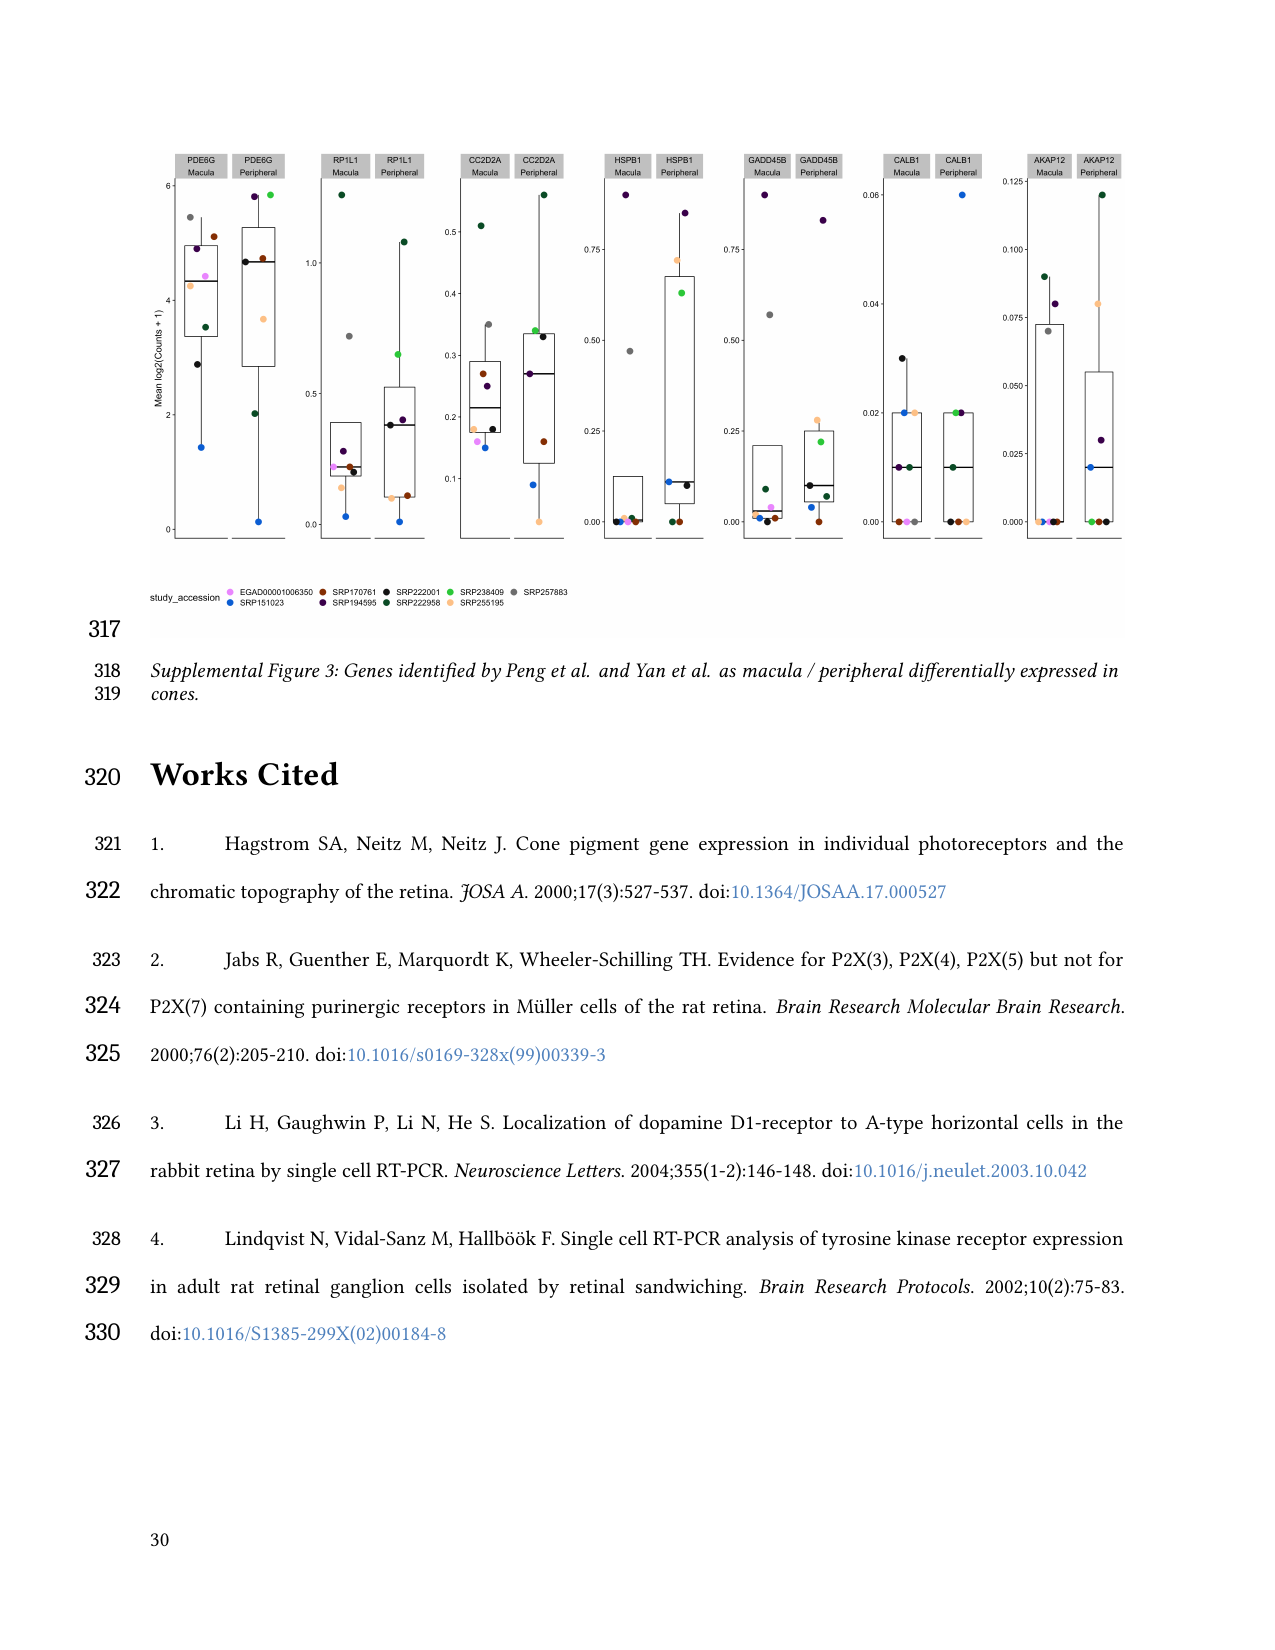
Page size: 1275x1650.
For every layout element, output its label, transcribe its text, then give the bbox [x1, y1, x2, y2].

text 4. Lindqvist N, Vidal-Sanz M, Hallböök F. Single cell RT-PCR analysis of tyrosine kinase receptor expression in adult rat retinal ganglion cells isolated by retinal sandwiching. Brain Research Protocols. 2002;10(2):75-83. doi:10.1016/S1385-299X(02)00184-8 [150, 1227, 1125, 1346]
text 2. Jabs R, Guenther E, Marquordt K, Wheeler-Schilling TH. Evidence for P2X(3), P2X(4), P2X(5) but not for P2X(7) containing purinergic receptors in Müller cells of the rat retina. Brain Research Molecular Brain Research. 2000;76(2):205-210. doi:10.1016/s0169-328x(99)00339-3 [150, 948, 1125, 1066]
text 1. Hagstrom SA, Neitz M, Neitz J. Cone pigment gene expression in individual photoreceptors and the chromatic topography of the retina. JOSA A. 2000;17(3):527-537. doi:10.1364/JOSAA.17.000527 [150, 832, 1125, 903]
text 3. Li H, Gaughwin P, Li N, He S. Localization of dopamine D1-receptor to A-type horizontal cells in the rabbit retina by single cell RT-PCR. Neuroscience Letters. 2004;355(1-2):146-148. doi:10.1016/j.neulet.2003.10.042 [150, 1111, 1125, 1182]
picture [150, 150, 1125, 638]
subtitle Works Cited [150, 756, 1125, 794]
text Supplemental Figure 3: Genes identified by Peng et al. and Yan et al. as macula / peripheral differentially expressed in cones. [150, 658, 1125, 706]
